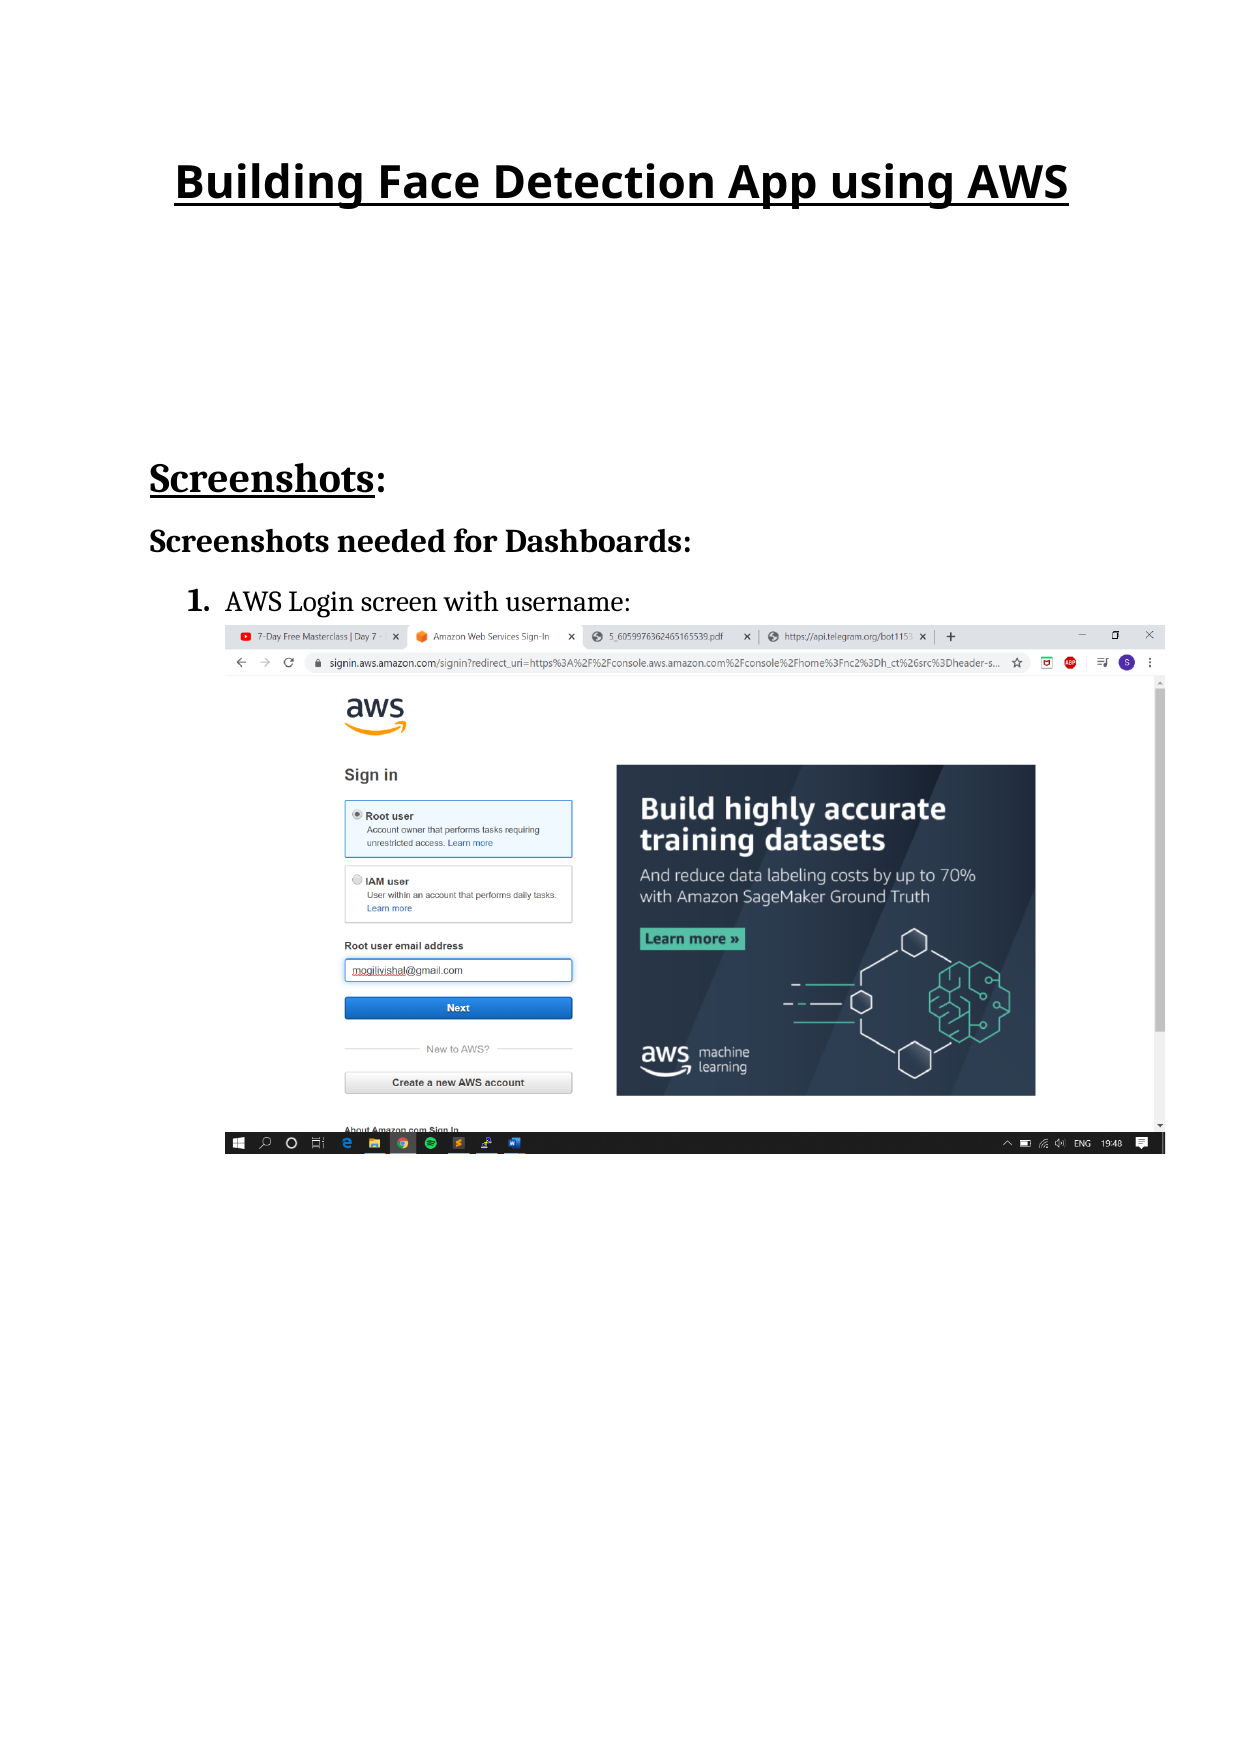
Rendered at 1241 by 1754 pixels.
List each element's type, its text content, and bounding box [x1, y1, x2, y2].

list AWS Login screen with username: [187, 581, 1090, 619]
text Building Face Detection App using AWS [150, 150, 1090, 212]
text Screenshots: [150, 454, 1090, 502]
picture [225, 625, 1166, 1154]
text Screenshots needed for Dashboards: [150, 523, 1090, 561]
